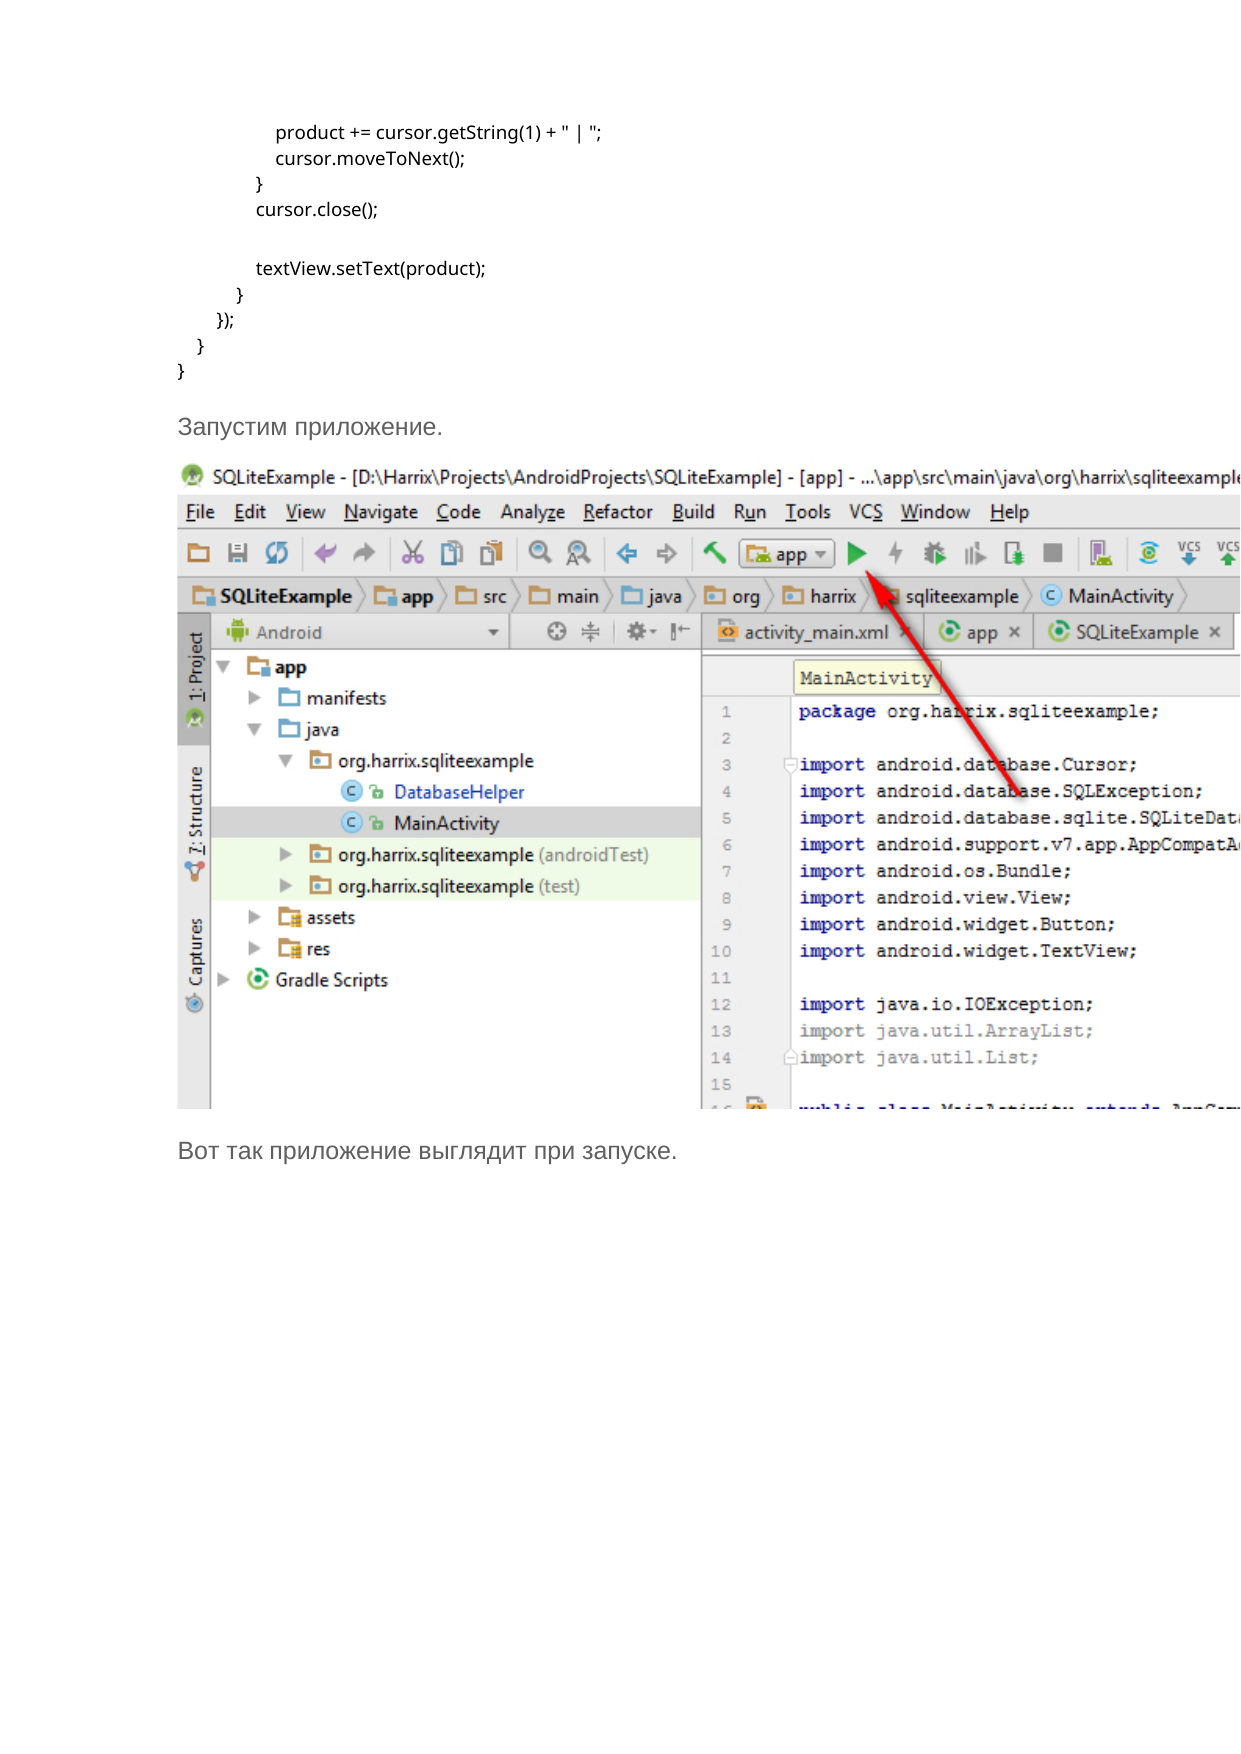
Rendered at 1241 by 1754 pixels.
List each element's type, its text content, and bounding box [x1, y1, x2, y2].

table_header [176, 118, 1133, 384]
picture [177, 459, 1241, 1109]
text Запустим приложение. [177, 403, 1152, 441]
text Вот так приложение выглядит при запуске. [177, 1127, 1152, 1165]
